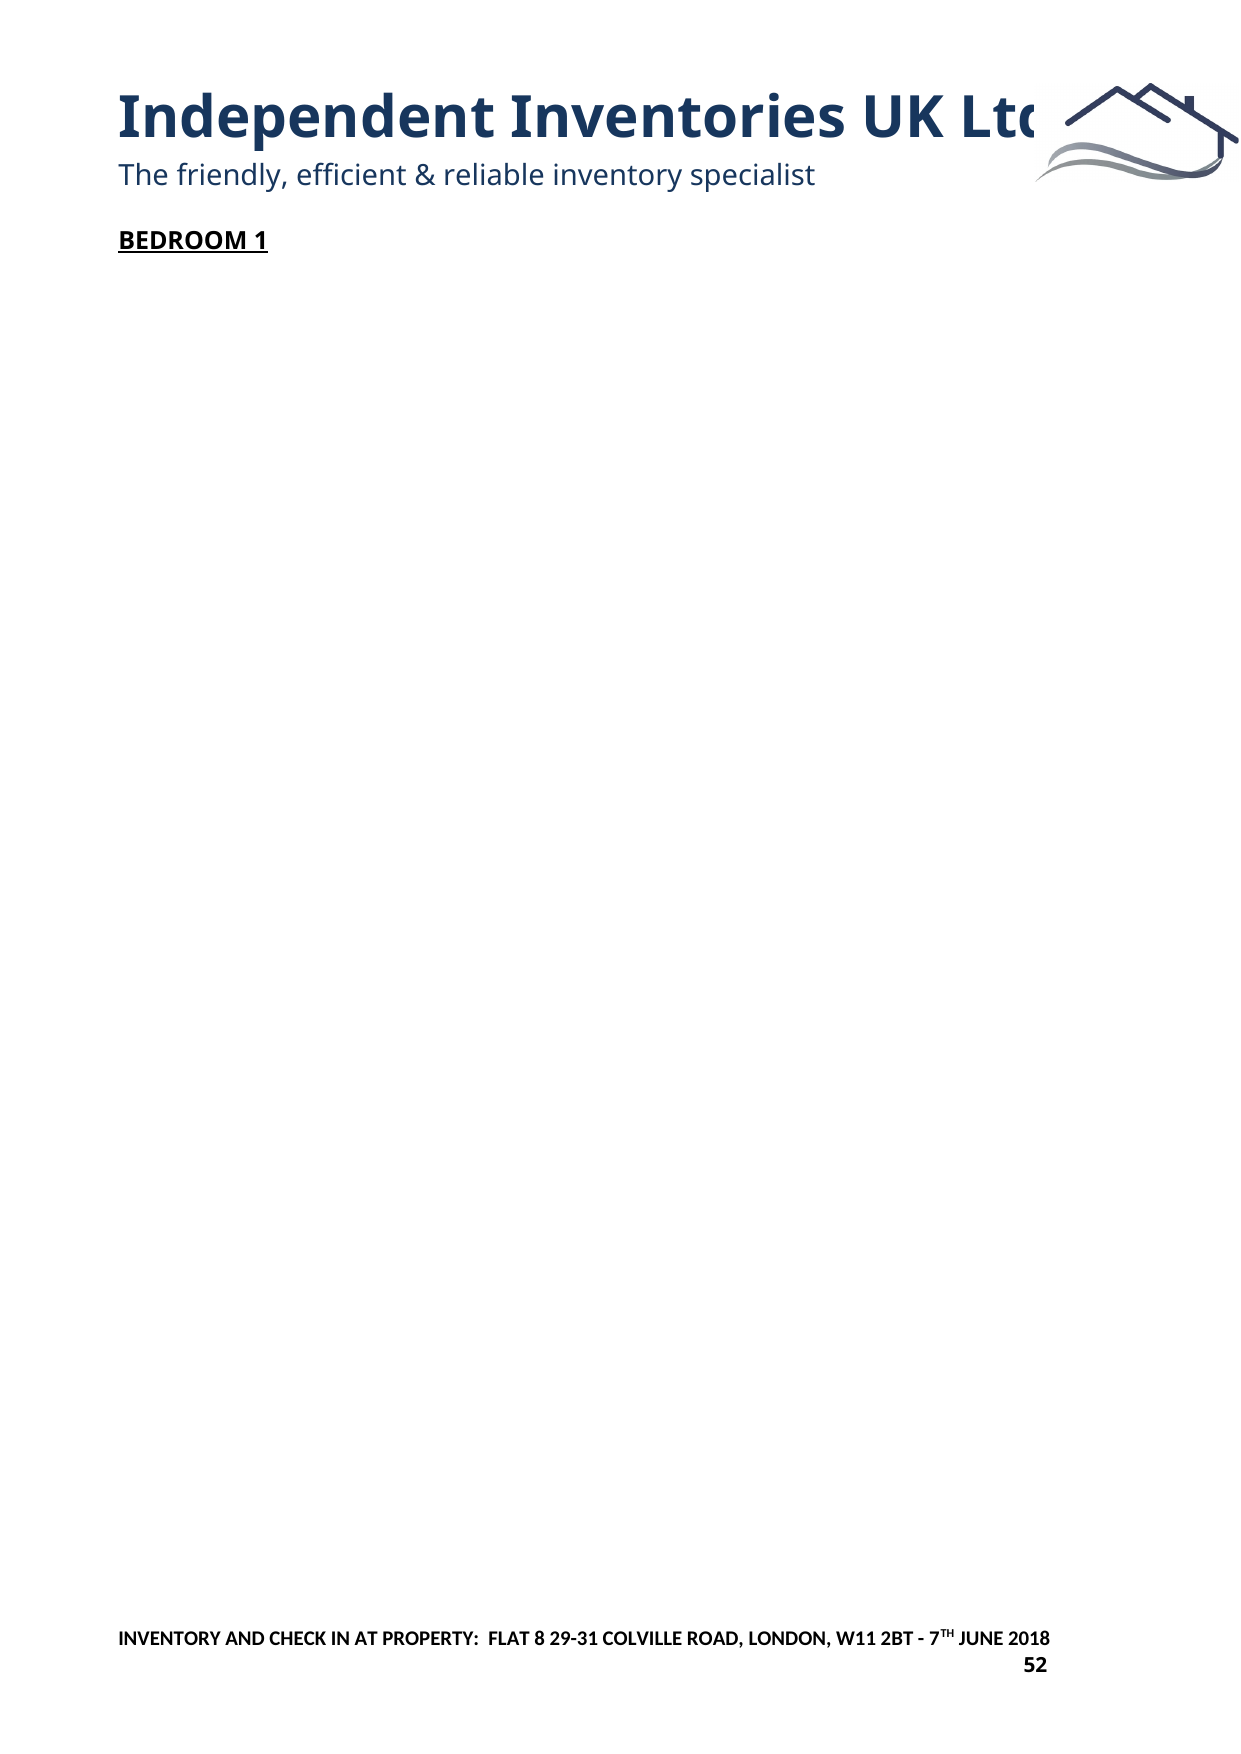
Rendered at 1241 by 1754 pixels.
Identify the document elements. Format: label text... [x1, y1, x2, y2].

text BEDROOM 1 [118, 223, 1087, 257]
picture [1034, 83, 1239, 181]
